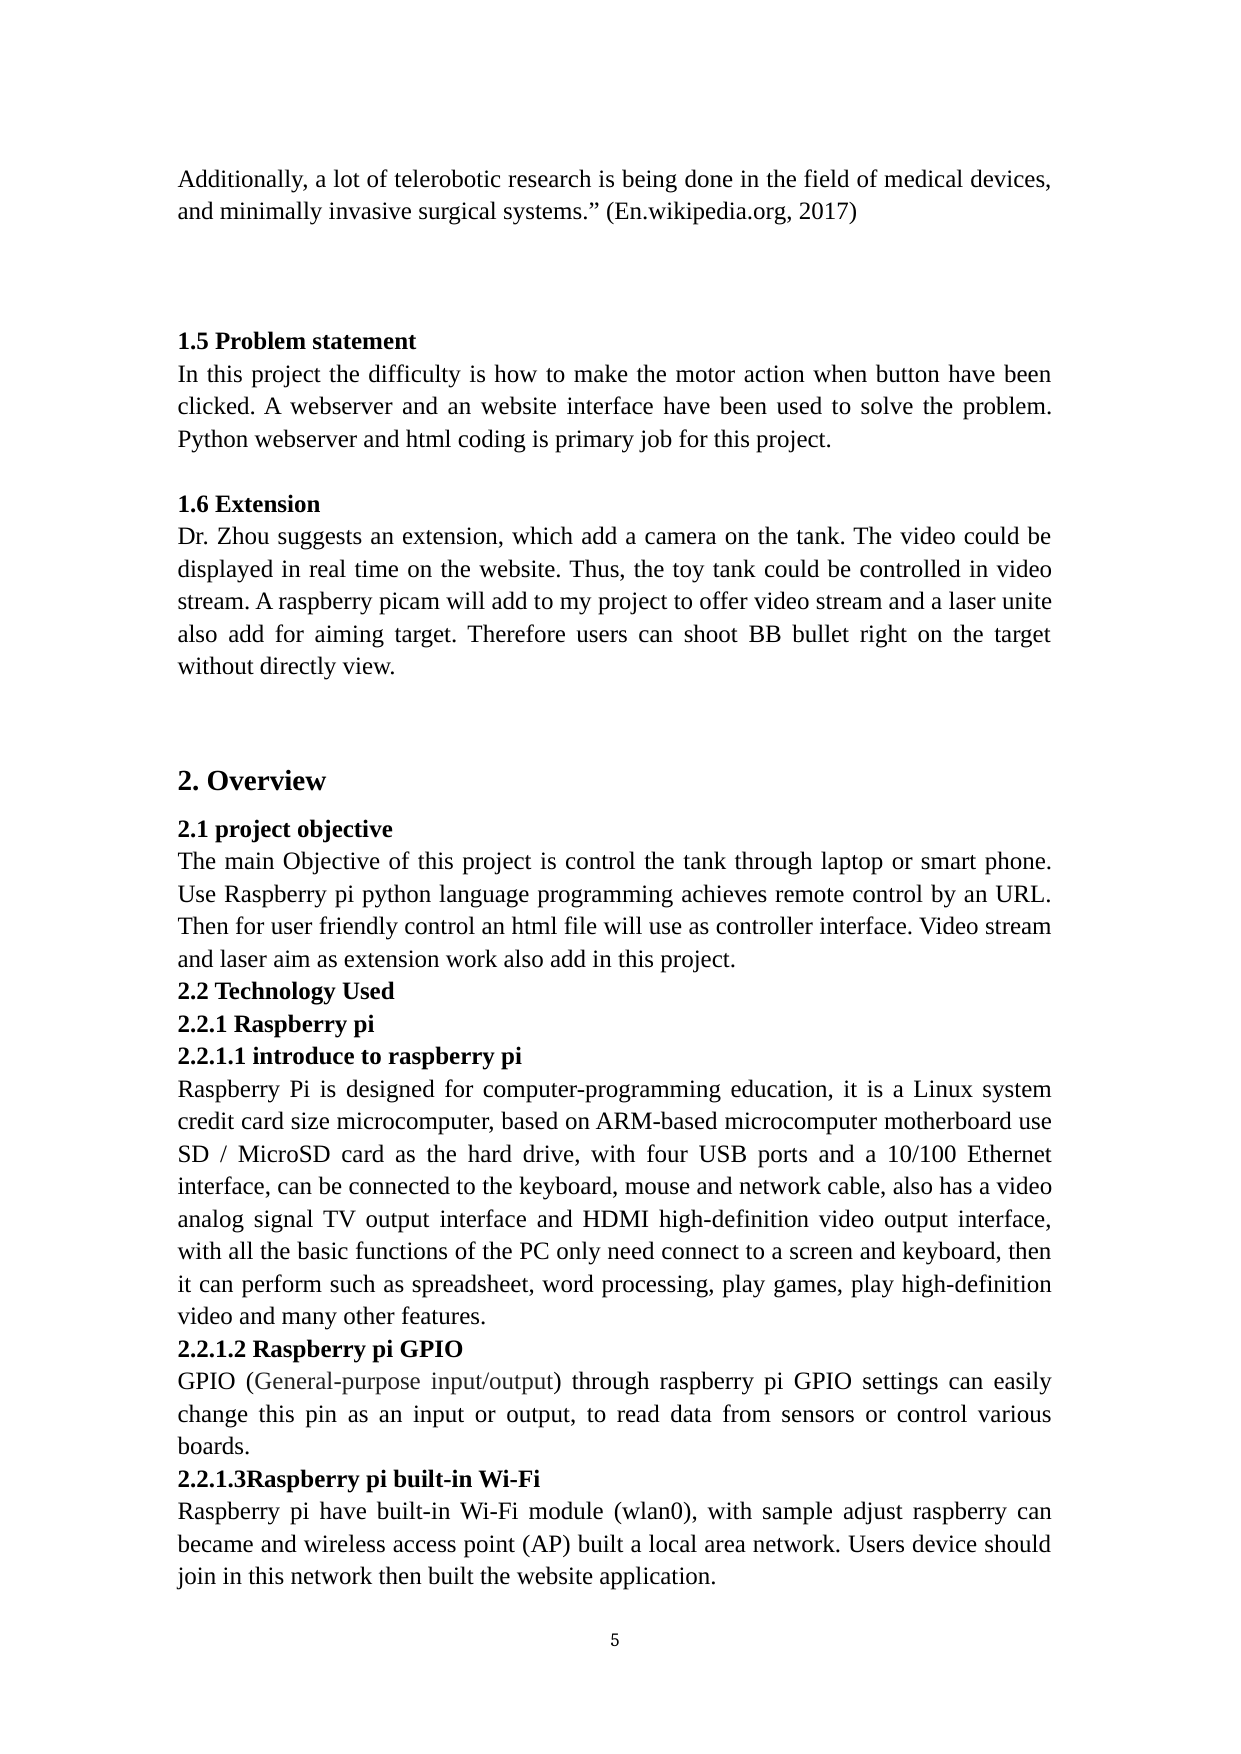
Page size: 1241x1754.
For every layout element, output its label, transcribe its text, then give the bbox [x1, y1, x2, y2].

text 2.1 project objective [177, 812, 1053, 844]
text 2.2.1.3Raspberry pi built-in Wi-Fi [177, 1462, 1053, 1494]
text In this project the difficulty is how to make the motor action when button have been clicked. A webserver and an website interface have been used to solve the problem. Python webserver and html coding is primary job for this project. [177, 357, 1053, 454]
text Dr. Zhou suggests an extension, which add a camera on the tank. The video could be displayed in real time on the website. Thus, the toy tank could be controlled in video stream. A raspberry picam will add to my project to offer video stream and a laser unite also add for aiming target. Therefore users can shoot BB bullet right on the target without directly view. [177, 519, 1053, 682]
text Additionally, a lot of telerobotic research is being done in the field of medical devices, and minimally invasive surgical systems.” (En.wikipedia.org, 2017) [177, 162, 1053, 227]
text 2. Overview [177, 747, 1053, 812]
text Raspberry pi have built-in Wi-Fi module (wlan0), with sample adjust raspberry can became and wireless access point (AP) built a local area network. Users device should join in this network then built the website application. [177, 1494, 1053, 1592]
text 1.5 Problem statement [177, 324, 1053, 357]
text 2.2.1 Raspberry pi [177, 1007, 1053, 1039]
text GPIO (General-purpose input/output) through raspberry pi GPIO settings can easily change this pin as an input or output, to read data from sensors or control various boards. [177, 1364, 1053, 1462]
text The main Objective of this project is control the tank through laptop or smart phone. Use Raspberry pi python language programming achieves remote control by an URL. Then for user friendly control an html file will use as controller interface. Video stream and laser aim as extension work also add in this project. [177, 844, 1053, 974]
text 1.6 Extension [177, 487, 1053, 519]
text 2.2 Technology Used [177, 974, 1053, 1007]
text Raspberry Pi is designed for computer-programming education, it is a Linux system credit card size microcomputer, based on ARM-based microcomputer motherboard use SD / MicroSD card as the hard drive, with four USB ports and a 10/100 Ethernet interface, can be connected to the keyboard, mouse and network cable, also has a video analog signal TV output interface and HDMI high-definition video output interface, with all the basic functions of the PC only need connect to a screen and keyboard, then it can perform such as spreadsheet, word processing, play games, play high-definition video and many other features. [177, 1072, 1053, 1332]
text 2.2.1.1 introduce to raspberry pi [177, 1039, 1053, 1072]
text 2.2.1.2 Raspberry pi GPIO [177, 1332, 1053, 1364]
